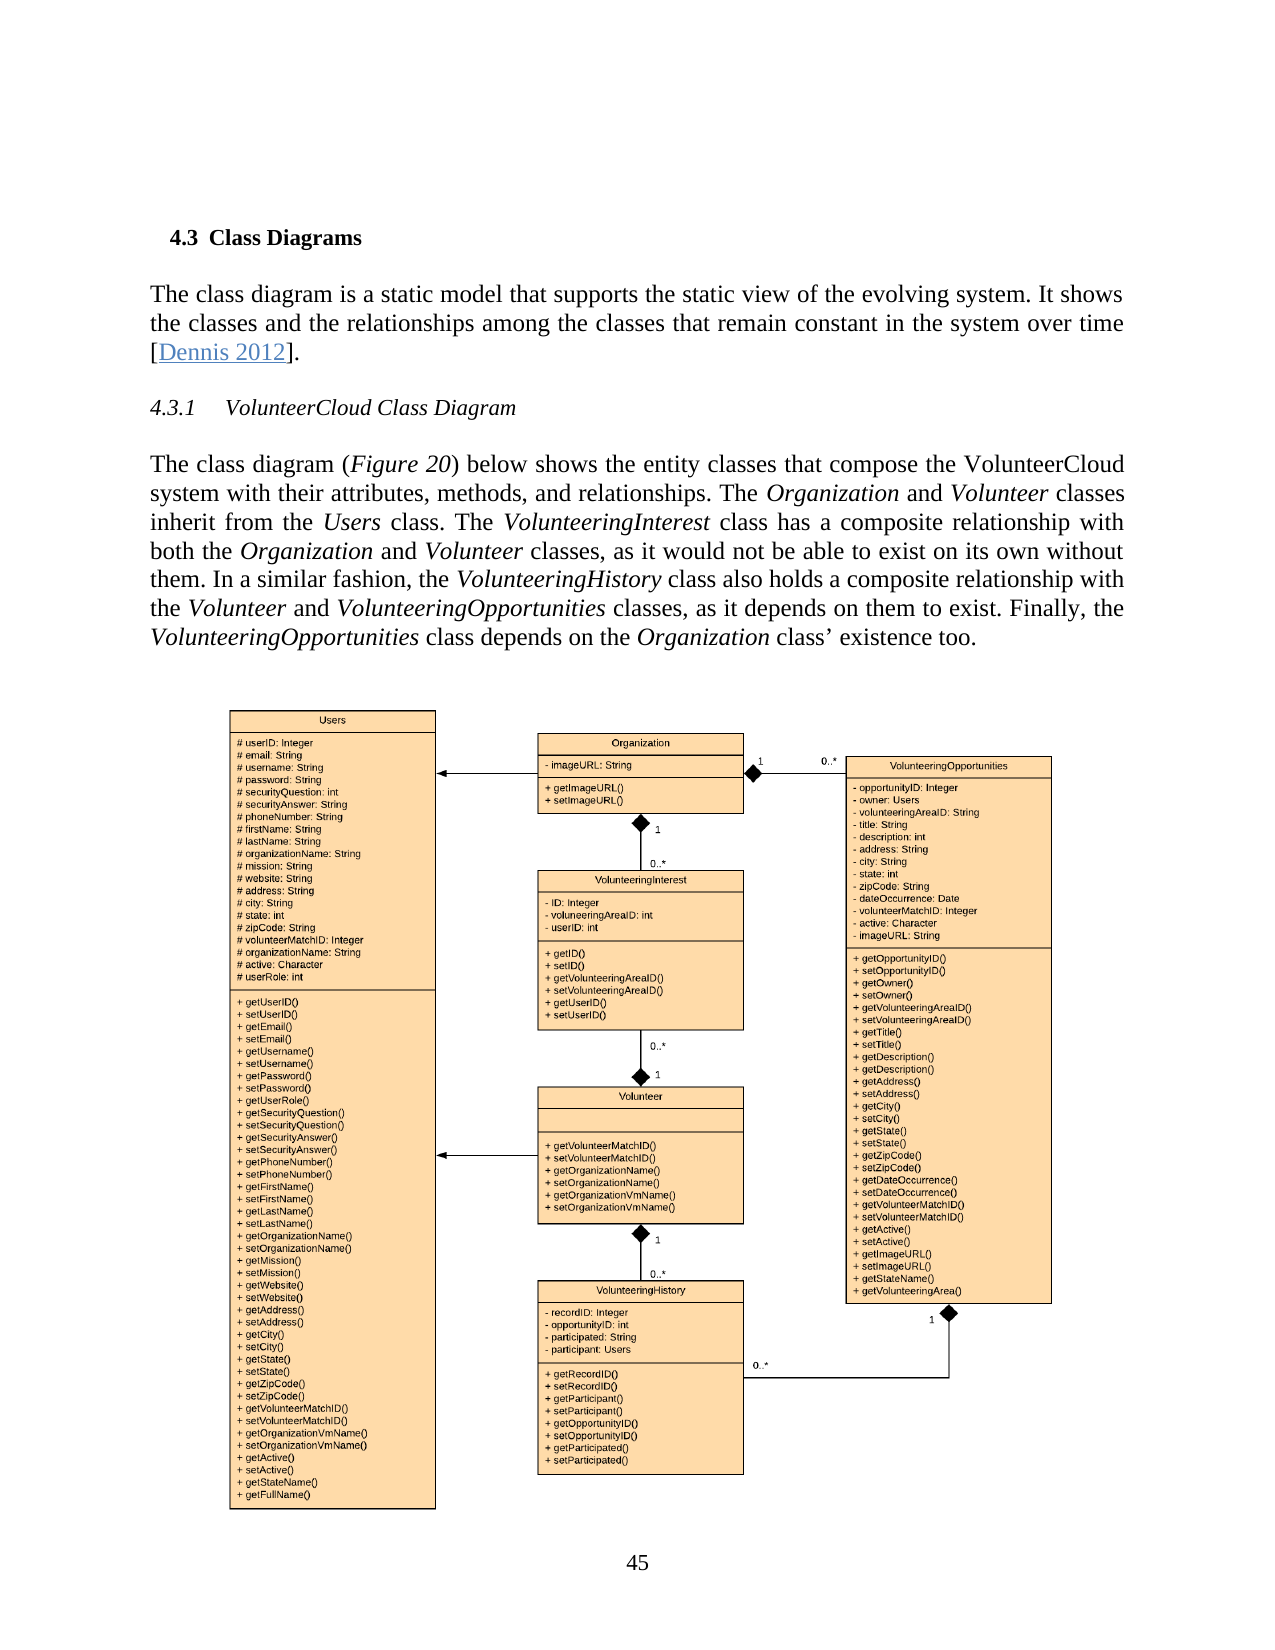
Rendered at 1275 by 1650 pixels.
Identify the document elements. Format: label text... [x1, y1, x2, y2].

subtitle VolunteerCloud Class Diagram [150, 394, 1125, 421]
picture [176, 692, 1105, 1525]
text The class diagram (Figure 20) below shows the entity classes that compose the VolunteerCloud system with their attributes, methods, and relationships. The Organization and Volunteer classes inherit from the Users class. The VolunteeringInterest class has a composite relationship with both the Organization and Volunteer classes, as it would not be able to exist on its own without them. In a similar fashion, the VolunteeringHistory class also holds a composite relationship with the Volunteer and VolunteeringOpportunities classes, as it depends on them to exist. Finally, the VolunteeringOpportunities class depends on the Organization class’ existence too. [150, 449, 1125, 651]
text The class diagram is a static model that supports the static view of the evolving system. It shows the classes and the relationships among the classes that remain constant in the system over time [Dennis 2012]. [150, 279, 1125, 366]
subtitle Class Diagrams [169, 224, 1125, 251]
